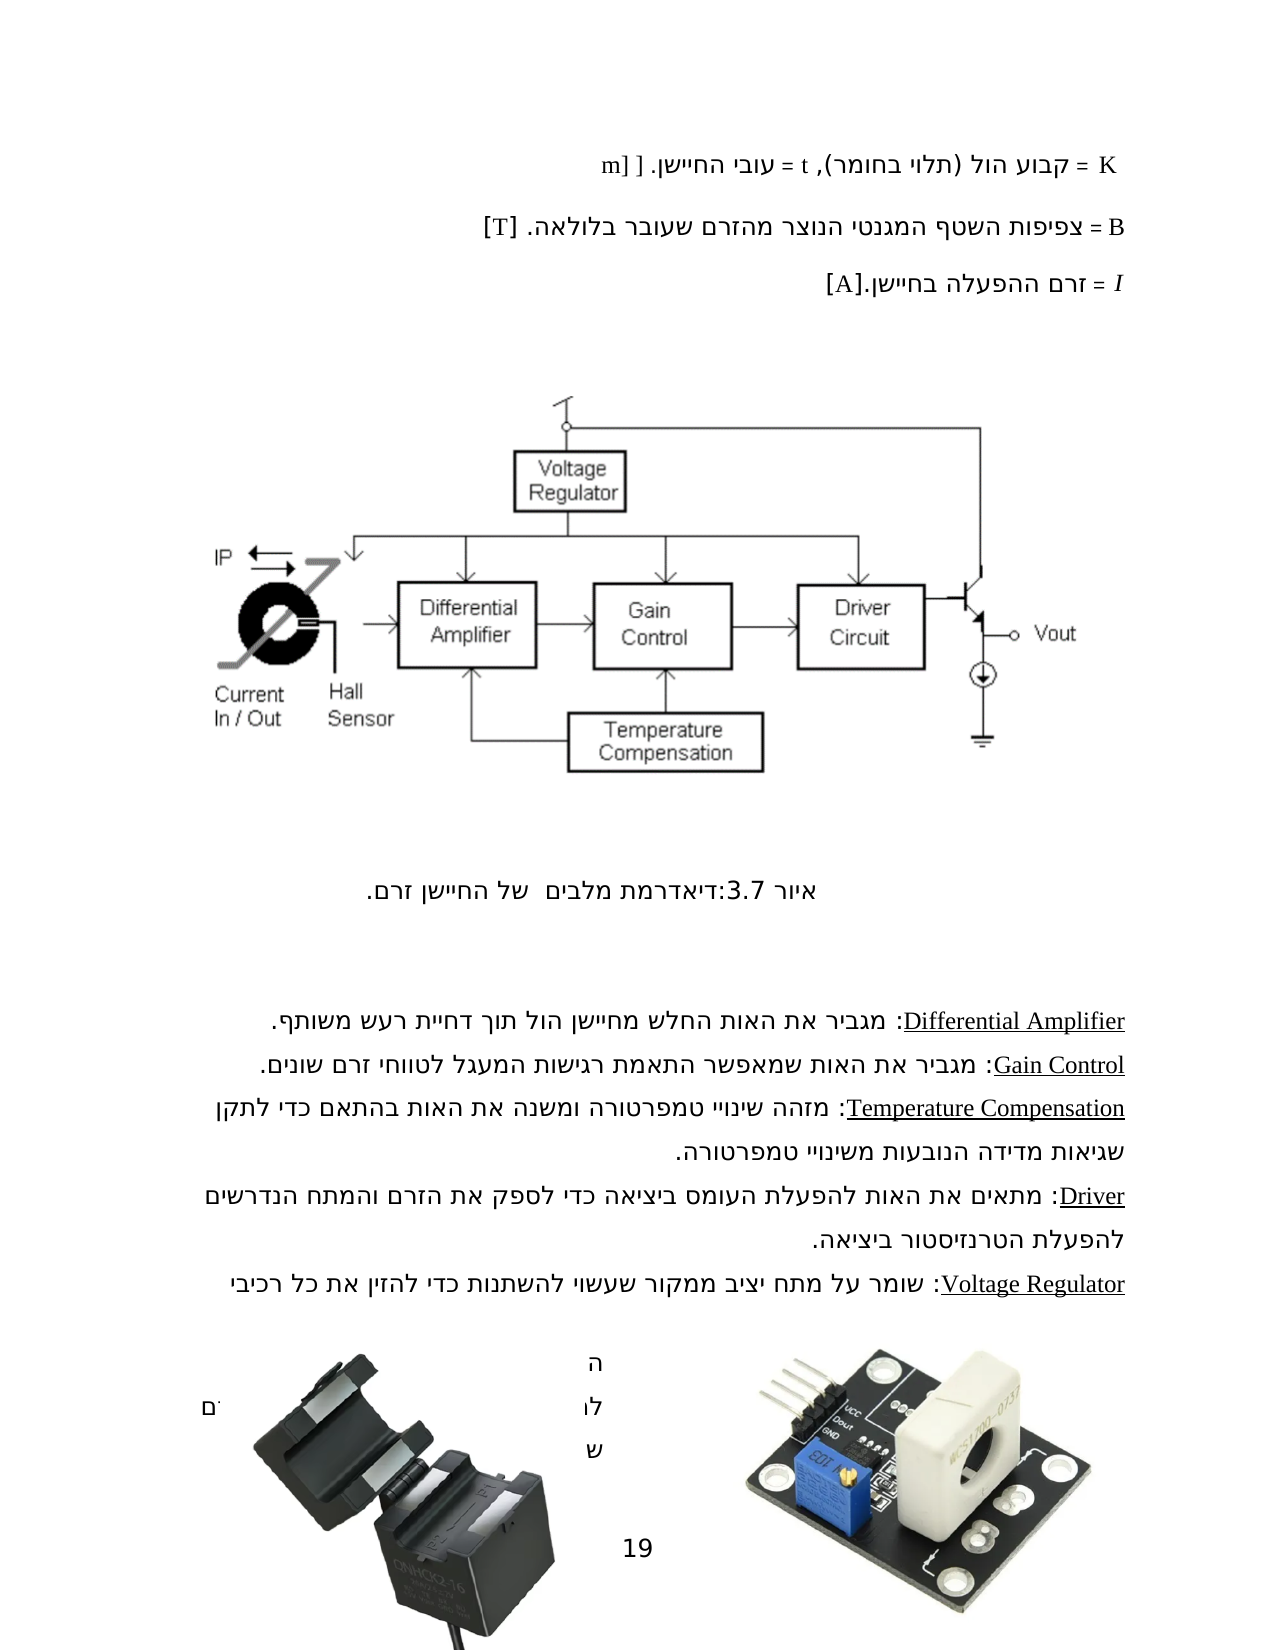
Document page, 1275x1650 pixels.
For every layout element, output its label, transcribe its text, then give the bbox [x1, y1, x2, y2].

text איור 3.7:דיאדרמת מלבים של החיישן זרם. [150, 876, 900, 905]
picture [169, 377, 1106, 803]
list Driver: מתאים את האות להפעלת העומס ביציאה כדי לספק את הזרם והמתח הנדרשים להפעלת הטרנזיסטור ביציאה. [150, 1181, 1125, 1254]
list Differential Amplifier: מגביר את האות החלש מחיישן הול תוך דחיית רעש משותף. [150, 1006, 1125, 1035]
list להלן באיור 3.8 ואיור 3.9 חיישני הזרם שישמו למערכת שלנו: [585, 1392, 697, 1464]
list Gain Control: מגביר את האות שמאפשר התאמת רגישות המעגל לטווחי זרם שונים. [150, 1050, 1125, 1079]
picture [220, 1347, 585, 1650]
text B = צפיפות השטף המגנטי הנוצר מהזרם שעובר בלולאה. [T] [150, 212, 1125, 241]
list Temperature Compensation: מזהה שינויי טמפרטורה ומשנה את האות בהתאם כדי לתקן שגיאות מדידה הנובעות משינויי טמפרטורה. [150, 1093, 1125, 1167]
text K = קבוע הול (תלוי בחומר), t = עובי החיישן. [ [m [150, 150, 1125, 179]
text = זרם ההפעלה בחיישן.[A] [150, 269, 1125, 298]
list Voltage Regulator: שומר על מתח יציב ממקור שעשוי להשתנות כדי להזין את כל רכיבי המעגל במתח קבוע. [150, 1269, 1125, 1377]
picture [697, 1312, 1125, 1650]
list להלן באיור 3.8 ואיור 3.9 חיישני הזרם שישמו למערכת שלנו: [150, 1392, 220, 1464]
